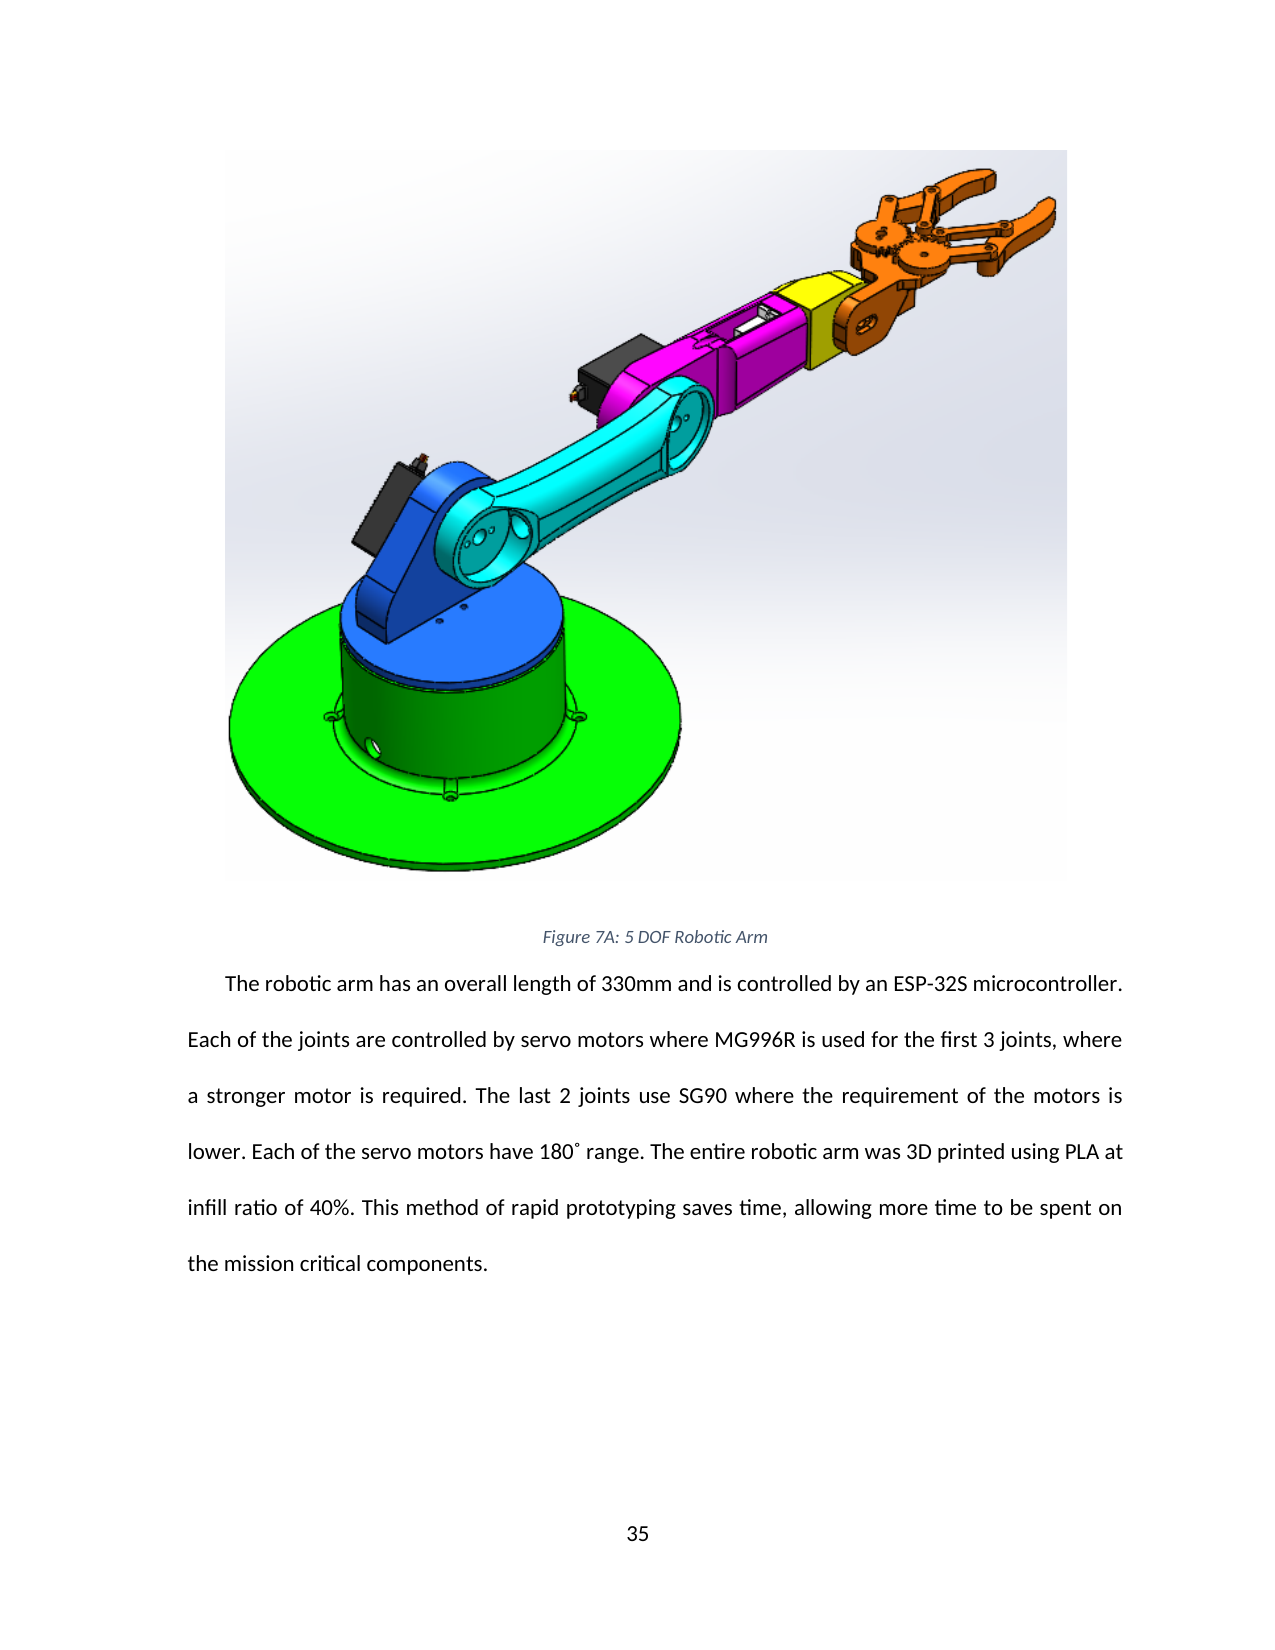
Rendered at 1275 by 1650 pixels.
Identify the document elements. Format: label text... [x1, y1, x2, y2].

text Figure 7A: 5 DOF Robotic Arm [187, 925, 1125, 948]
picture [225, 150, 1068, 881]
text The robotic arm has an overall length of 330mm and is controlled by an ESP-32S microcontroller. Each of the joints are controlled by servo motors where MG996R is used for the first 3 joints, where a stronger motor is required. The last 2 joints use SG90 where the requirement of the motors is lower. Each of the servo motors have 180˚ range. The entire robotic arm was 3D printed using PLA at infill ratio of 40%. This method of rapid prototyping saves time, allowing more time to be spent on the mission critical components. [187, 969, 1125, 1277]
